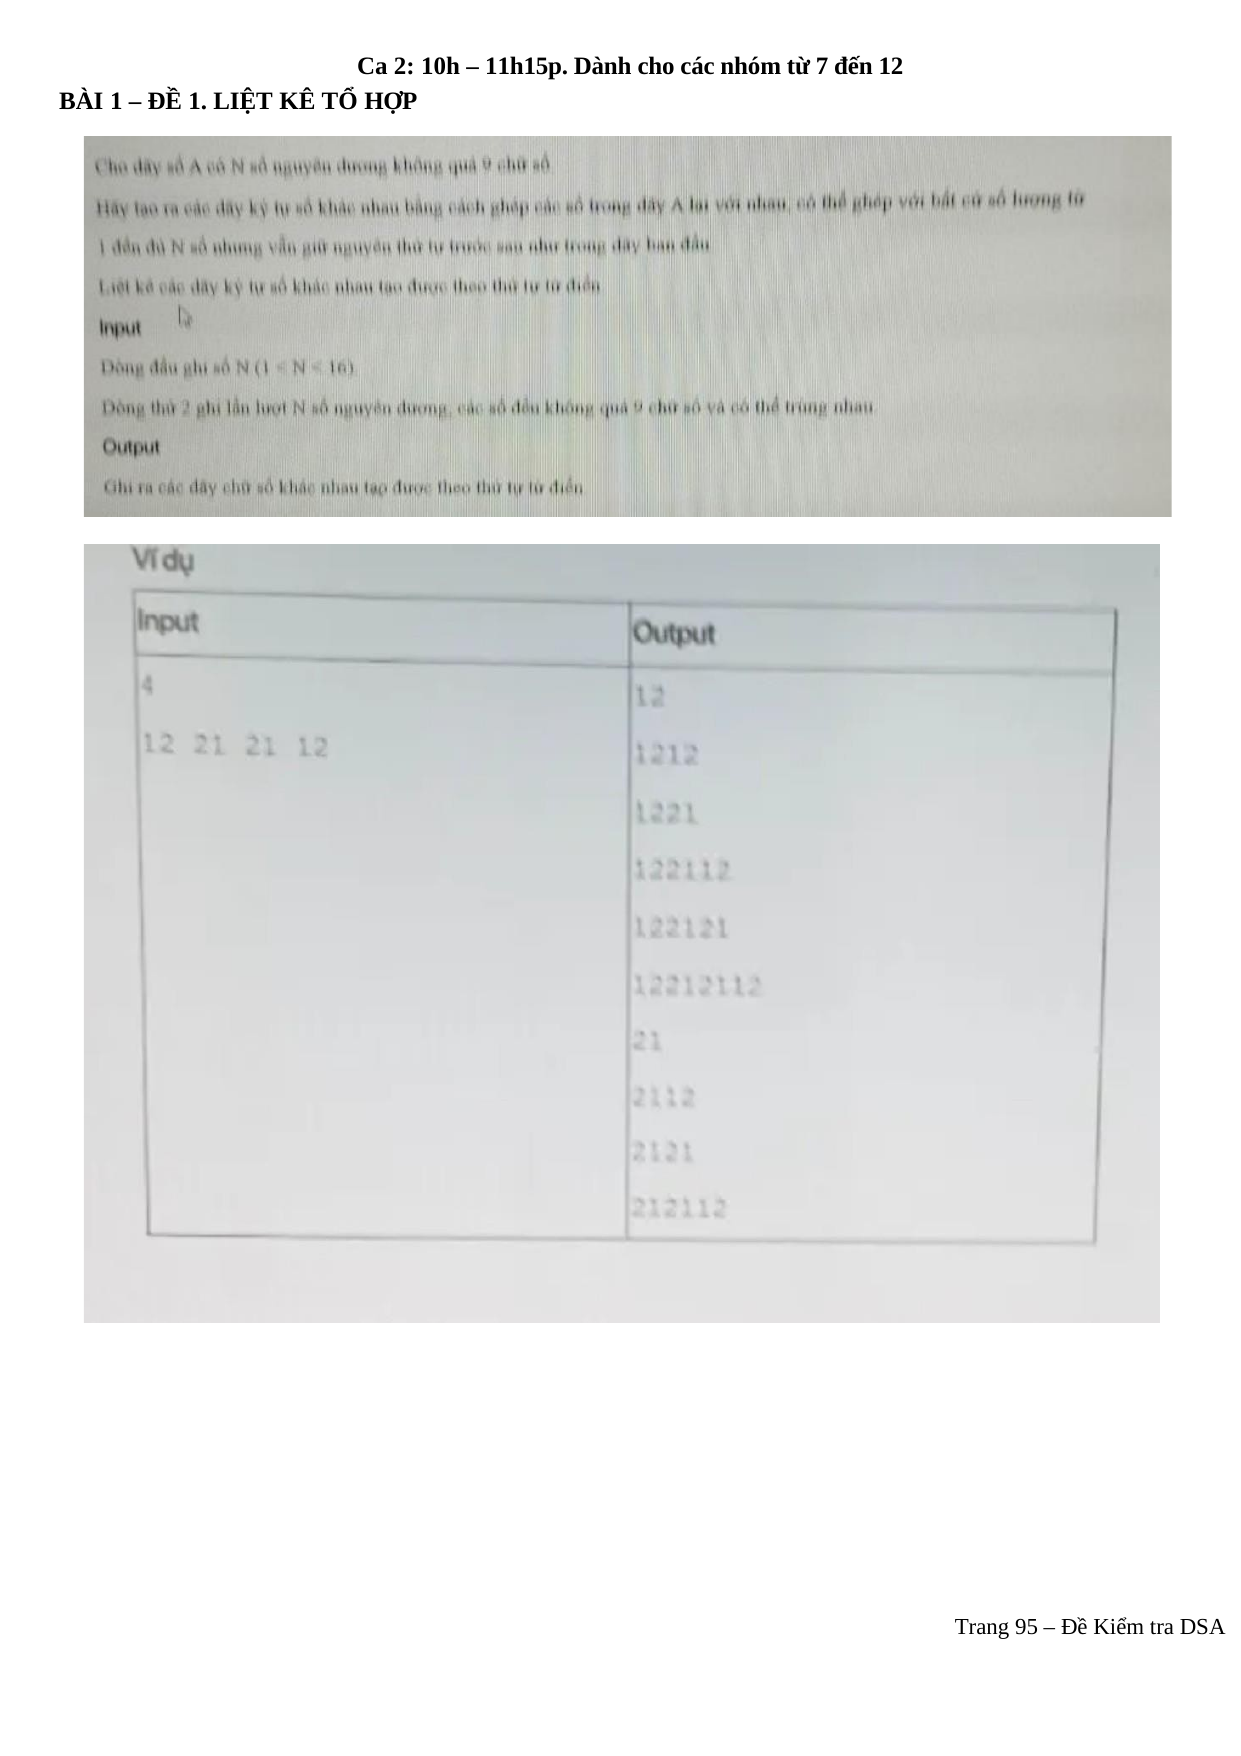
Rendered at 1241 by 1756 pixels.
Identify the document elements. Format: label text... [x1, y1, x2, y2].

text Ca 2: 10h – 11h15p. Dành cho các nhóm từ 7 đến 12 [86, 51, 1174, 79]
text BÀI 1 – ĐỀ 1. LIỆT KÊ TỔ HỢP [59, 86, 1226, 115]
picture [83, 136, 1172, 517]
picture [83, 544, 1160, 1323]
